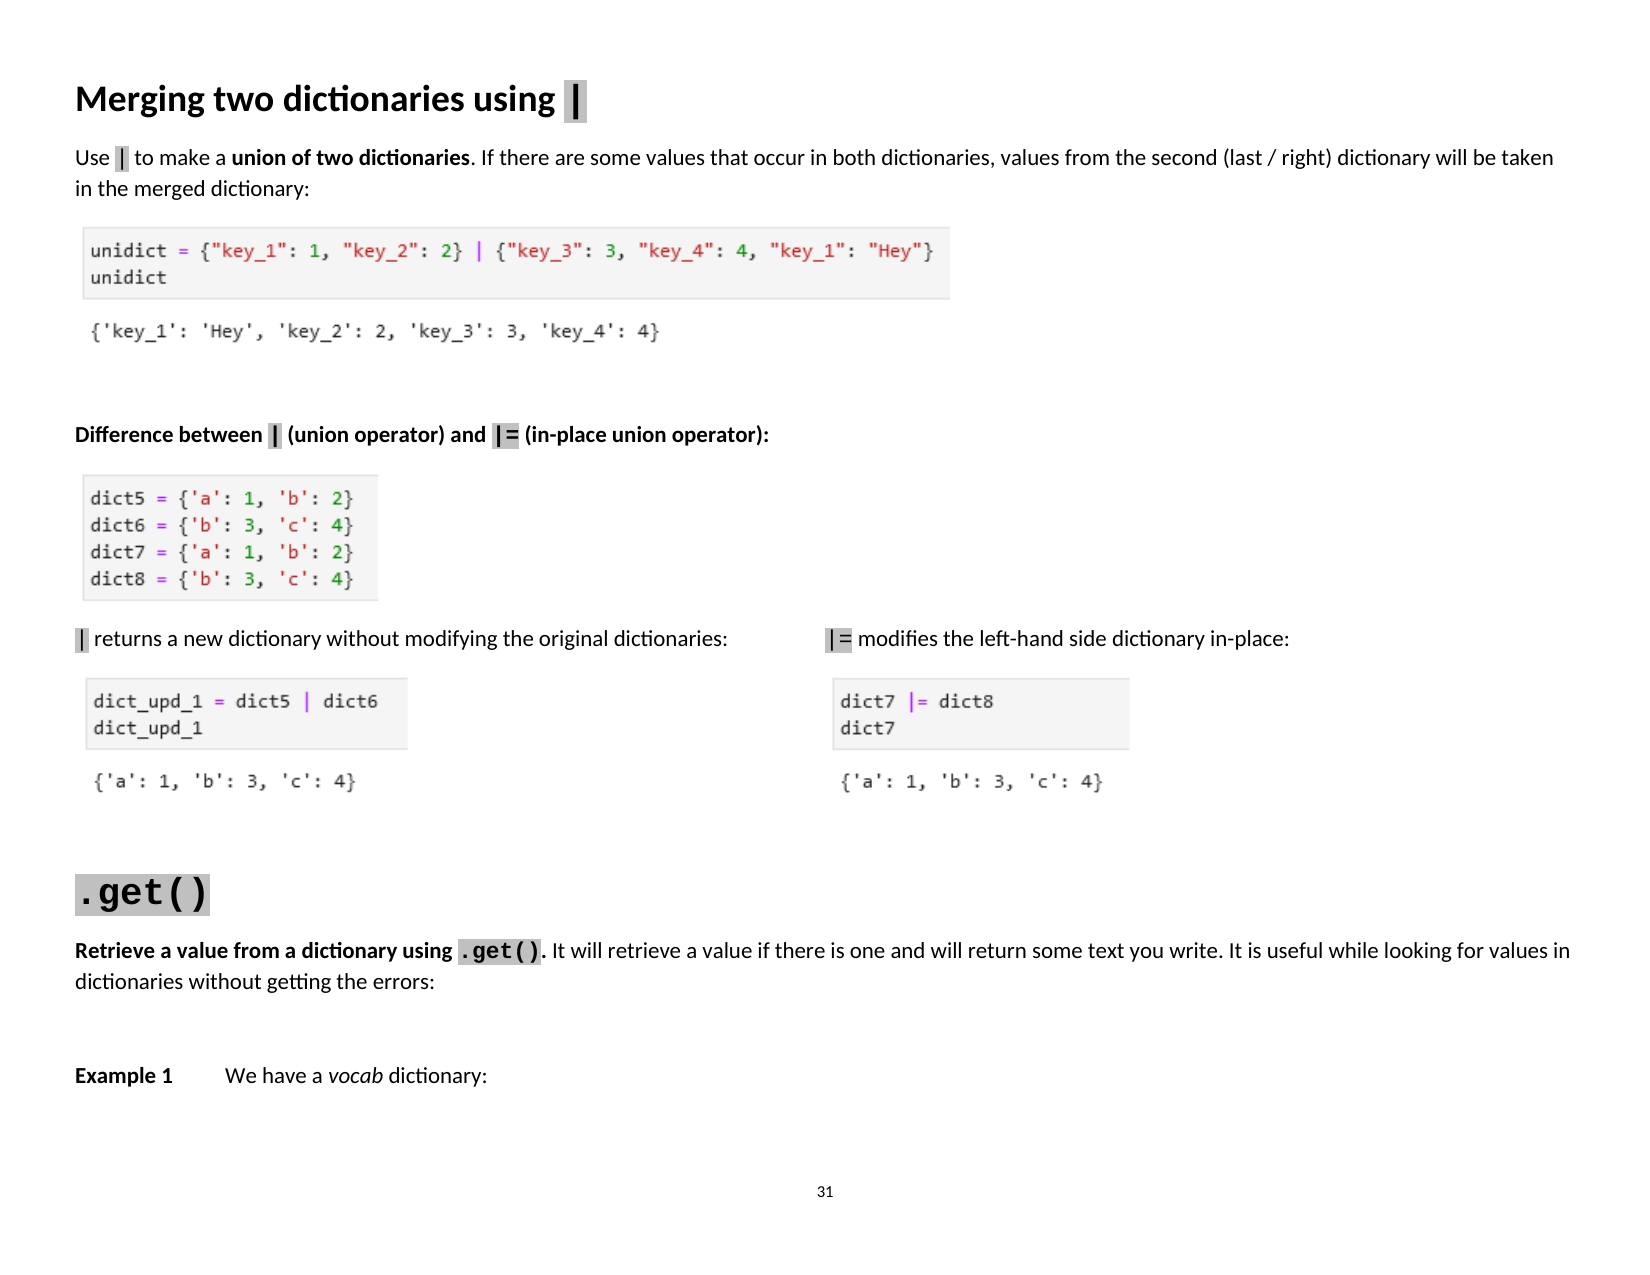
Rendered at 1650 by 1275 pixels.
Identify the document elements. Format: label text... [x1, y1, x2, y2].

text Difference between | (union operator) and |= (in-place union operator): [75, 420, 1575, 449]
text Use | to make a union of two dictionaries. If there are some values that occur in both dictionaries, values from the second (last / right) dictionary will be taken in the merged dictionary: [75, 143, 1575, 202]
picture [75, 673, 408, 808]
text Retrieve a value from a dictionary using .get(). It will retrieve a value if there is one and will return some text you write. It is useful while looking for values in dictionaries without getting the errors: [75, 936, 1575, 995]
picture [75, 468, 379, 606]
picture [825, 672, 1130, 808]
picture [75, 221, 951, 355]
text | returns a new dictionary without modifying the original dictionaries: |= modifies the left-hand side dictionary in-place: [75, 624, 1575, 653]
text Merging two dictionaries using | [75, 75, 1575, 123]
text .get() [75, 873, 1575, 916]
text Example 1 We have a vocab dictionary: [75, 1061, 1575, 1089]
